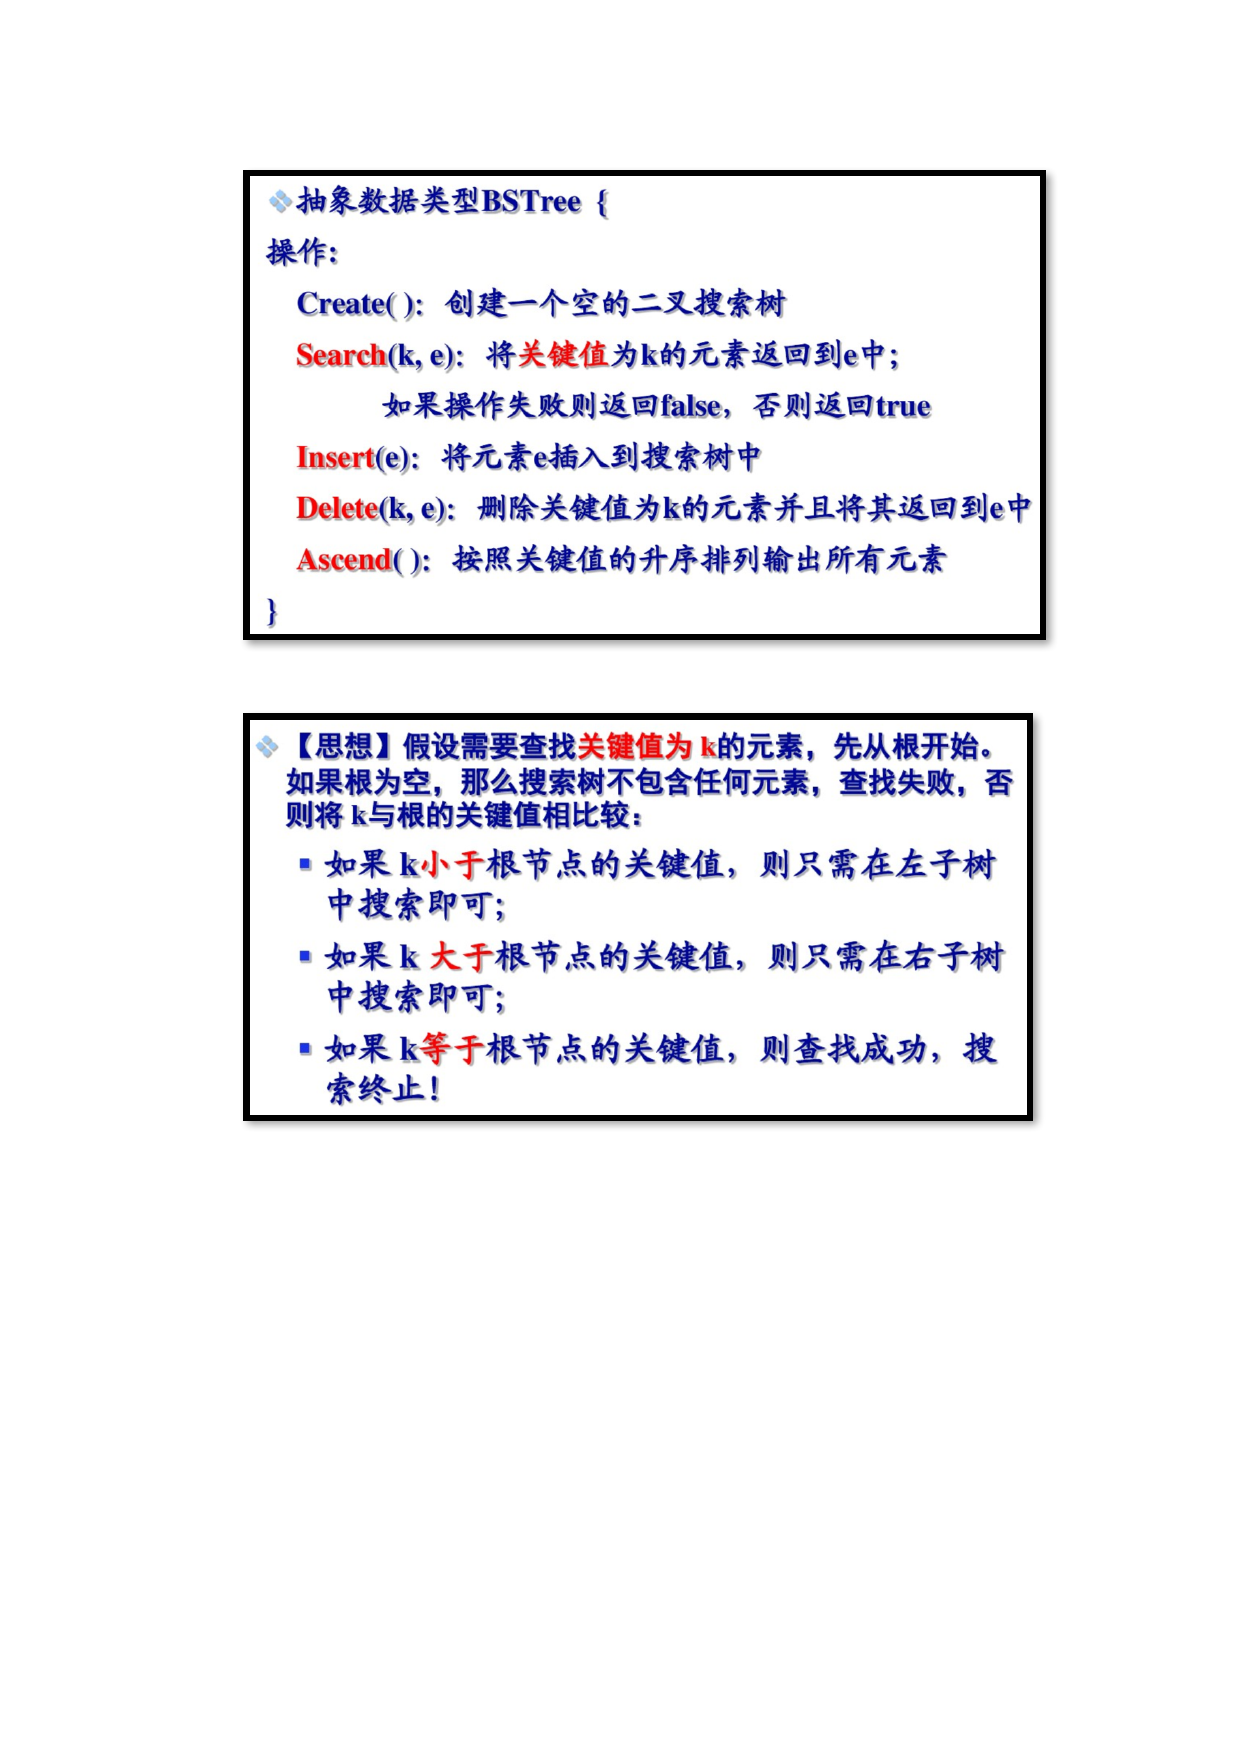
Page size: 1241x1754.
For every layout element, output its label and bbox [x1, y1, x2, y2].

picture [250, 176, 1040, 634]
picture [250, 720, 1027, 1115]
